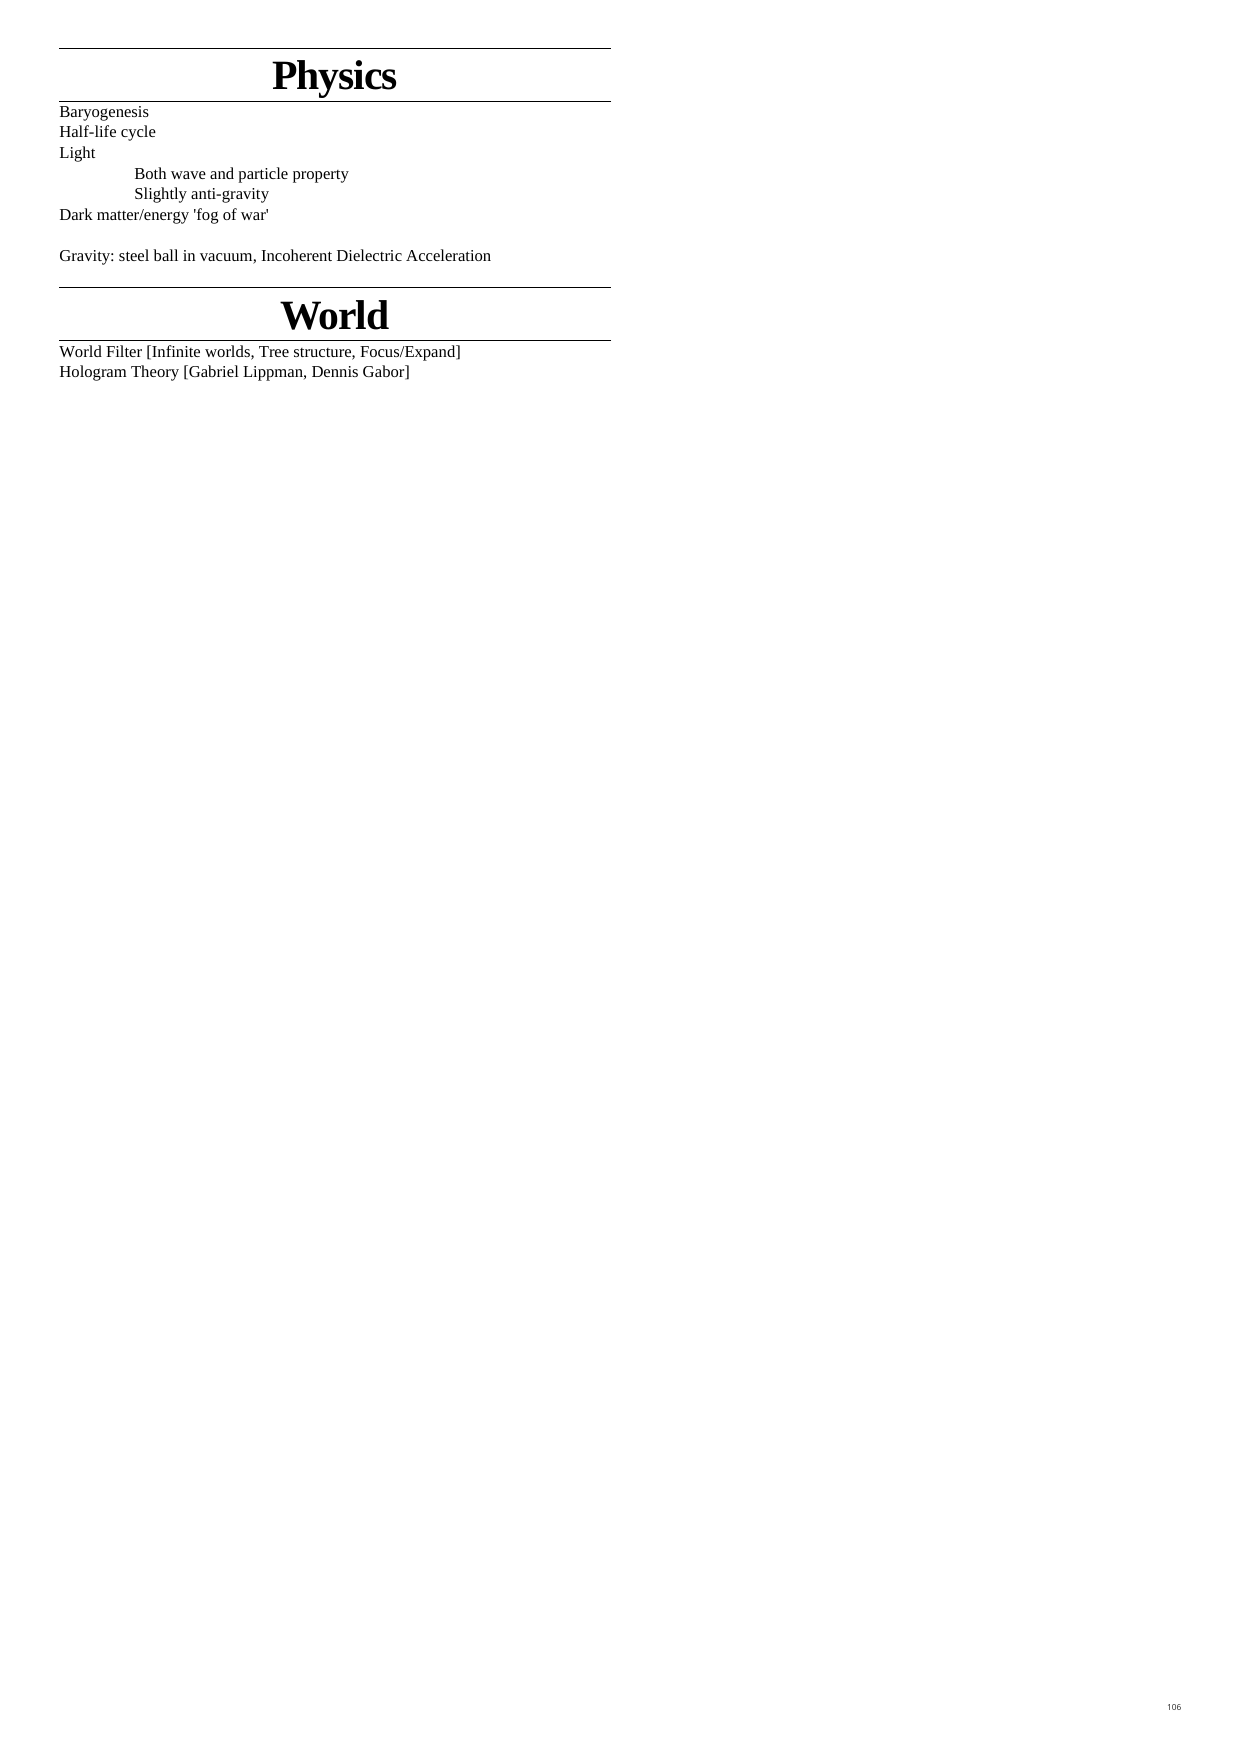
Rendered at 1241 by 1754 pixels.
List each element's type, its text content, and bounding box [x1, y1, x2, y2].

text Half-life cycle [59, 122, 611, 141]
text Light [59, 143, 611, 162]
text World Filter [Infinite worlds, Tree structure, Focus/Expand] [59, 341, 611, 361]
text Hologram Theory [Gabriel Lippman, Dennis Gabor] [59, 362, 611, 381]
text Dark matter/energy 'fog of war' [59, 205, 611, 224]
text Baryogenesis [59, 102, 611, 121]
text Gravity: steel ball in vacuum, Incoherent Dielectric Acceleration [59, 246, 611, 265]
text Slightly anti-gravity [59, 184, 611, 203]
text Both wave and particle property [59, 163, 611, 183]
subtitle Physics [59, 49, 611, 101]
subtitle World [59, 288, 611, 340]
